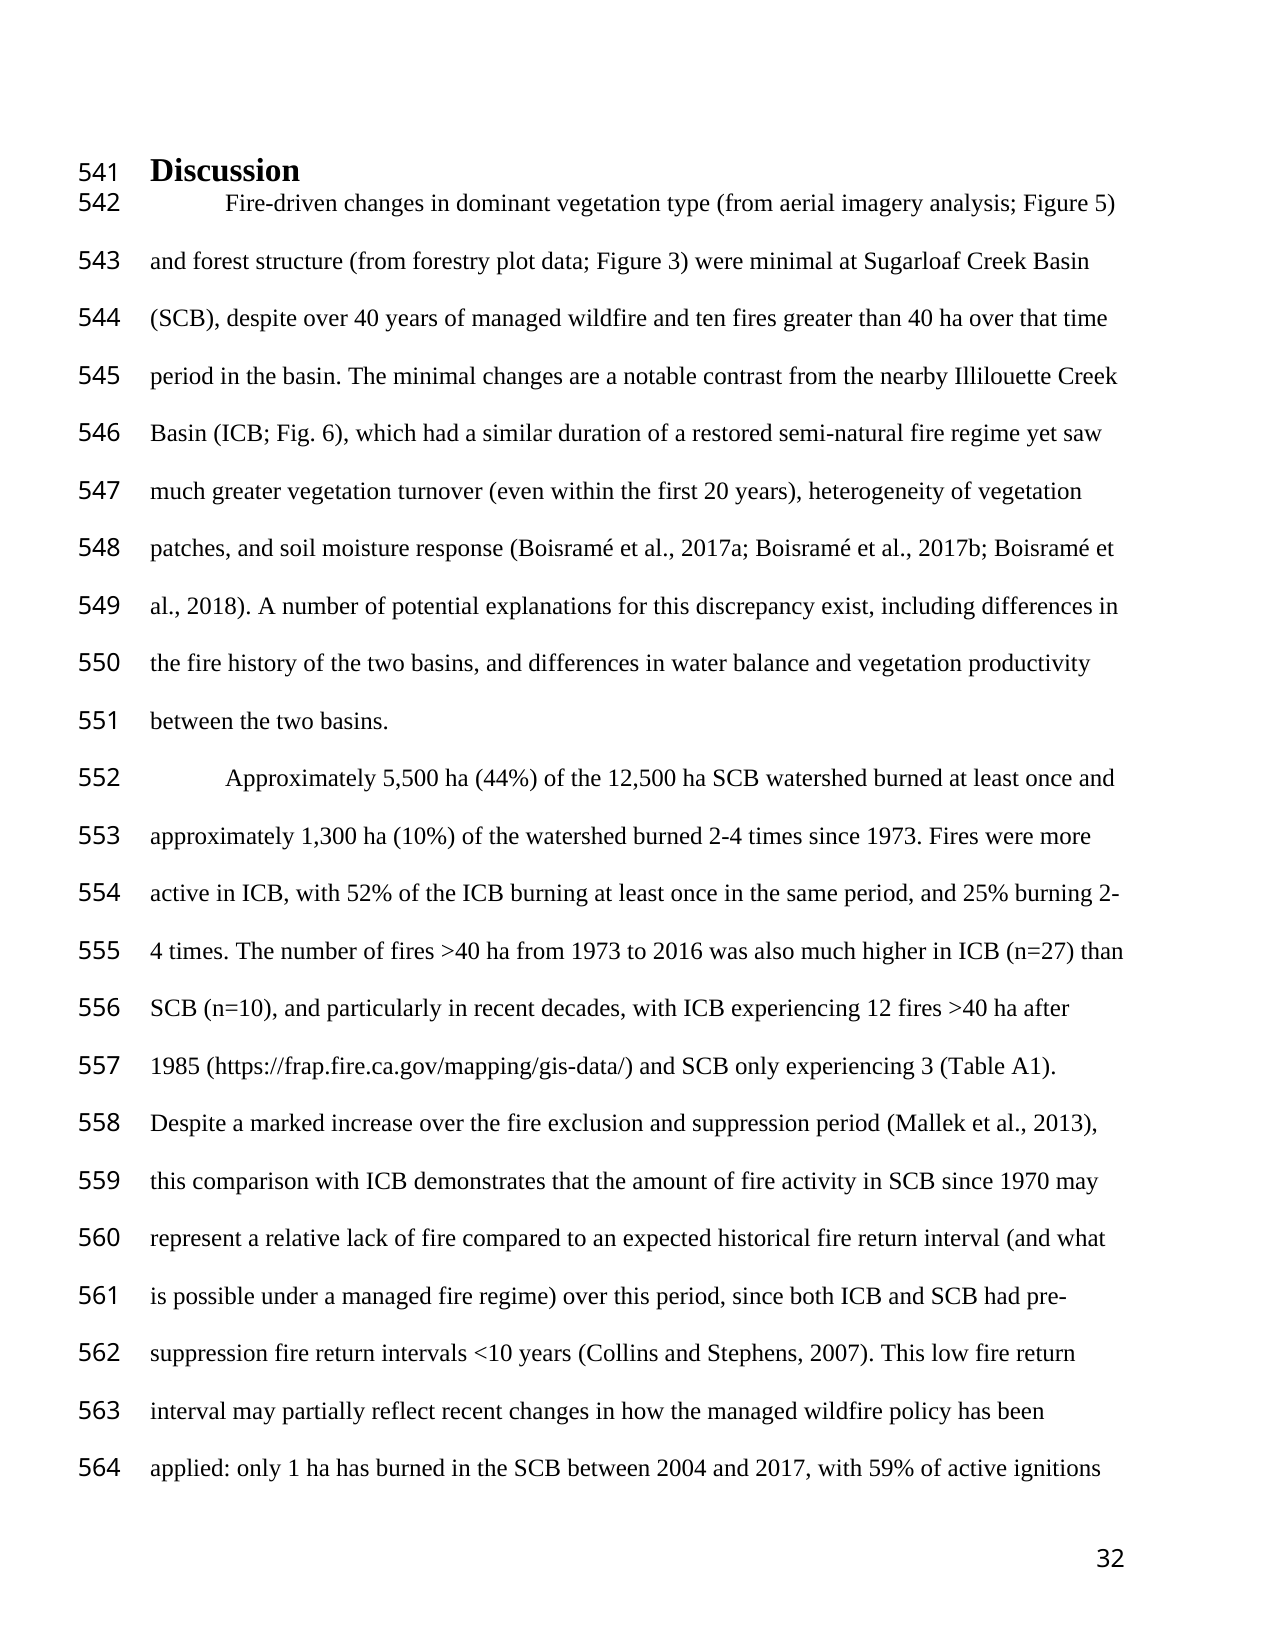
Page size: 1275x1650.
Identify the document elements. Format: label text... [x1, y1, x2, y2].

text Fire-driven changes in dominant vegetation type (from aerial imagery analysis; Figure 5) and forest structure (from forestry plot data; Figure 3) were minimal at Sugarloaf Creek Basin (SCB), despite over 40 years of managed wildfire and ten fires greater than 40 ha over that time period in the basin. The minimal changes are a notable contrast from the nearby Illilouette Creek Basin (ICB; Fig. 6), which had a similar duration of a restored semi-natural fire regime yet saw much greater vegetation turnover (even within the first 20 years), heterogeneity of vegetation patches, and soil moisture response (Boisramé et al., 2017a; Boisramé et al., 2017b; Boisramé et al., 2018). A number of potential explanations for this discrepancy exist, including differences in the fire history of the two basins, and differences in water balance and vegetation productivity between the two basins. [150, 188, 1125, 734]
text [150, 763, 1125, 1482]
subtitle Discussion [150, 150, 1125, 188]
